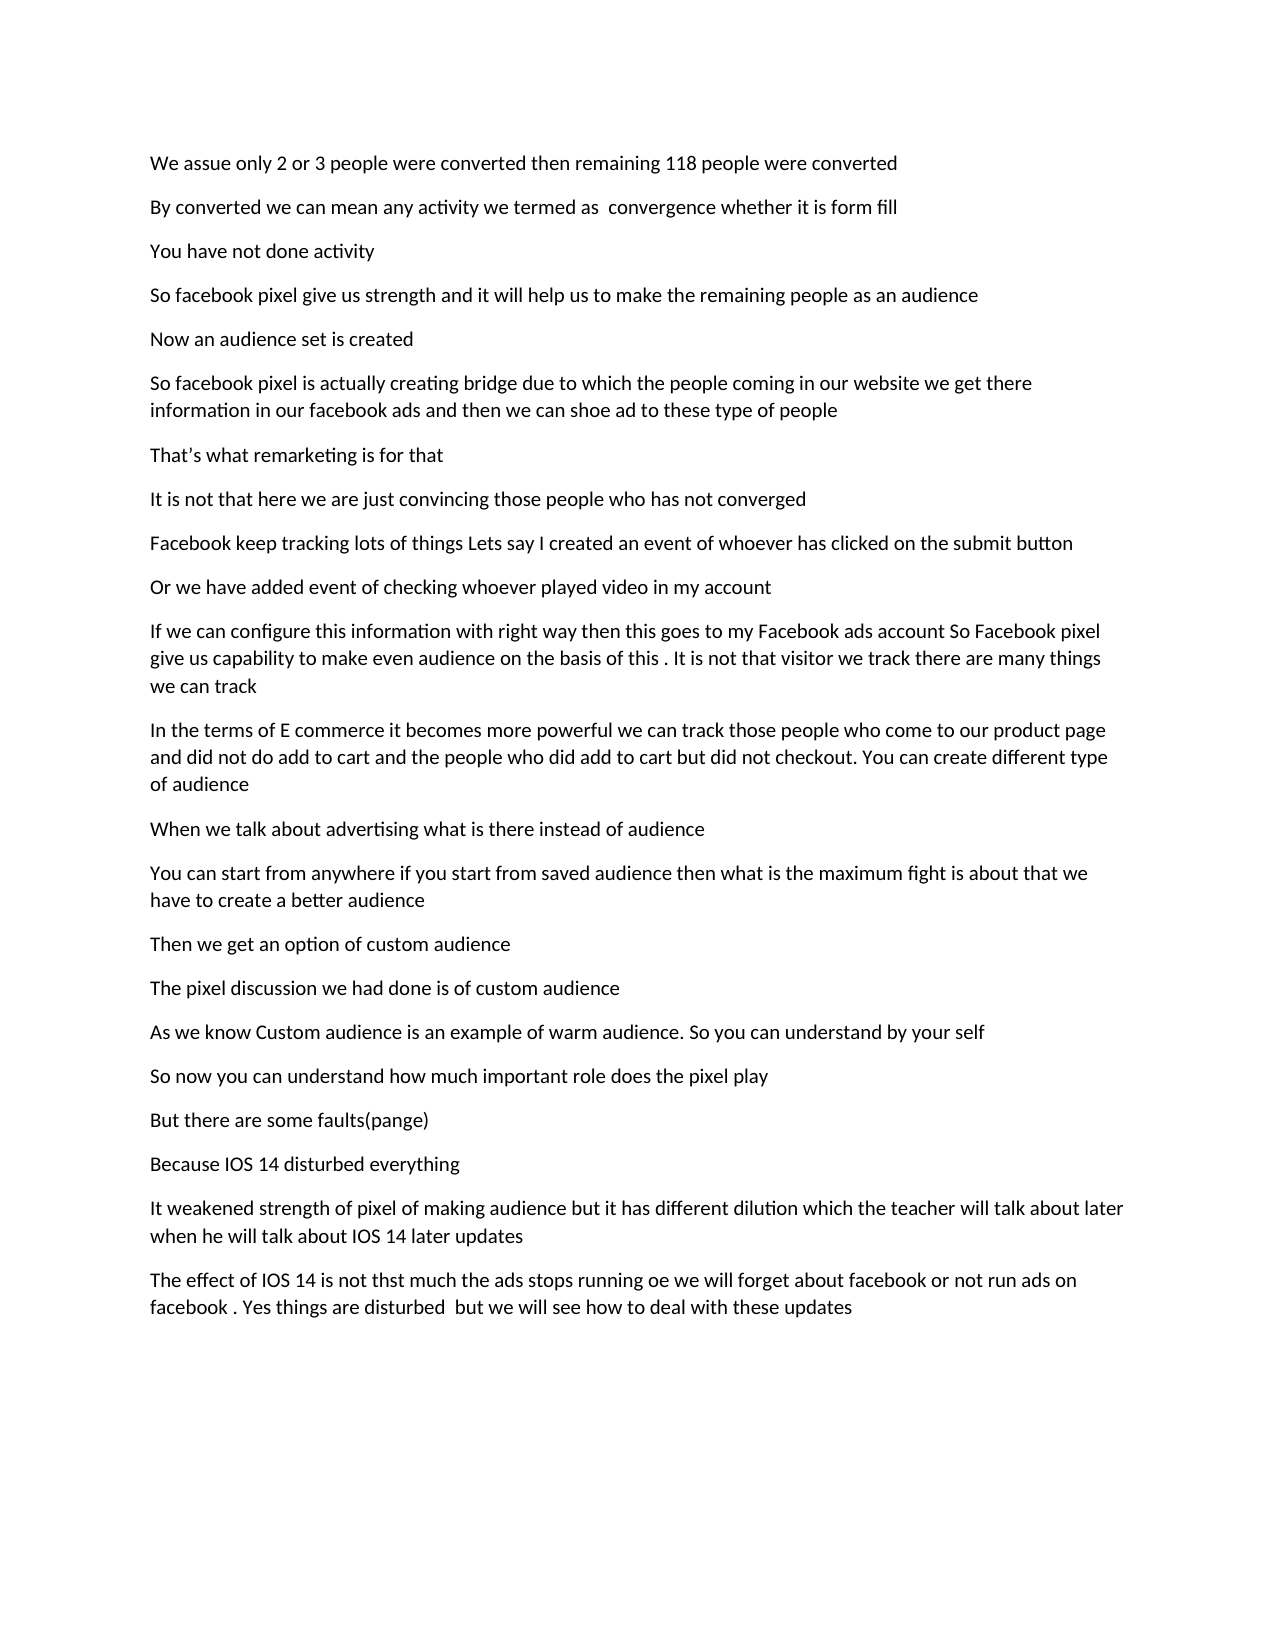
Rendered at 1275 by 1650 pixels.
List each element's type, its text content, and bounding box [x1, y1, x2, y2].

text Or we have added event of checking whoever played video in my account [150, 574, 1125, 599]
text When we talk about advertising what is there instead of audience [150, 816, 1125, 841]
text The effect of IOS 14 is not thst much the ads stops running oe we will forget about facebook or not run ads on facebook . Yes things are disturbed but we will see how to deal with these updates [150, 1267, 1125, 1320]
text We assue only 2 or 3 people were converted then remaining 118 people were converted [150, 150, 1125, 175]
text You have not done activity [150, 238, 1125, 263]
text In the terms of E commerce it becomes more powerful we can track those people who come to our product page and did not do add to cart and the people who did add to cart but did not checkout. You can create different type of audience [150, 717, 1125, 797]
text Now an audience set is created [150, 326, 1125, 352]
text That’s what remarketing is for that [150, 442, 1125, 467]
text It is not that here we are just convincing those people who has not converged [150, 486, 1125, 511]
text If we can configure this information with right way then this goes to my Facebook ads account So Facebook pixel give us capability to make even audience on the basis of this . It is not that visitor we track there are many things we can track [150, 618, 1125, 698]
text By converted we can mean any activity we termed as convergence whether it is form fill [150, 194, 1125, 219]
text The pixel discussion we had done is of custom audience [150, 975, 1125, 1001]
text Facebook keep tracking lots of things Lets say I created an event of whoever has clicked on the submit button [150, 530, 1125, 555]
text But there are some faults(pange) [150, 1107, 1125, 1133]
text It weakened strength of pixel of making audience but it has different dilution which the teacher will talk about later when he will talk about IOS 14 later updates [150, 1196, 1125, 1248]
text So now you can understand how much important role does the pixel play [150, 1063, 1125, 1089]
text Then we get an option of custom audience [150, 931, 1125, 957]
text Because IOS 14 disturbed everything [150, 1152, 1125, 1177]
text As we know Custom audience is an example of warm audience. So you can understand by your self [150, 1019, 1125, 1045]
text You can start from anywhere if you start from saved audience then what is the maximum fight is about that we have to create a better audience [150, 860, 1125, 913]
text So facebook pixel give us strength and it will help us to make the remaining people as an audience [150, 282, 1125, 308]
text So facebook pixel is actually creating bridge due to which the people coming in our website we get there information in our facebook ads and then we can shoe ad to these type of people [150, 370, 1125, 423]
